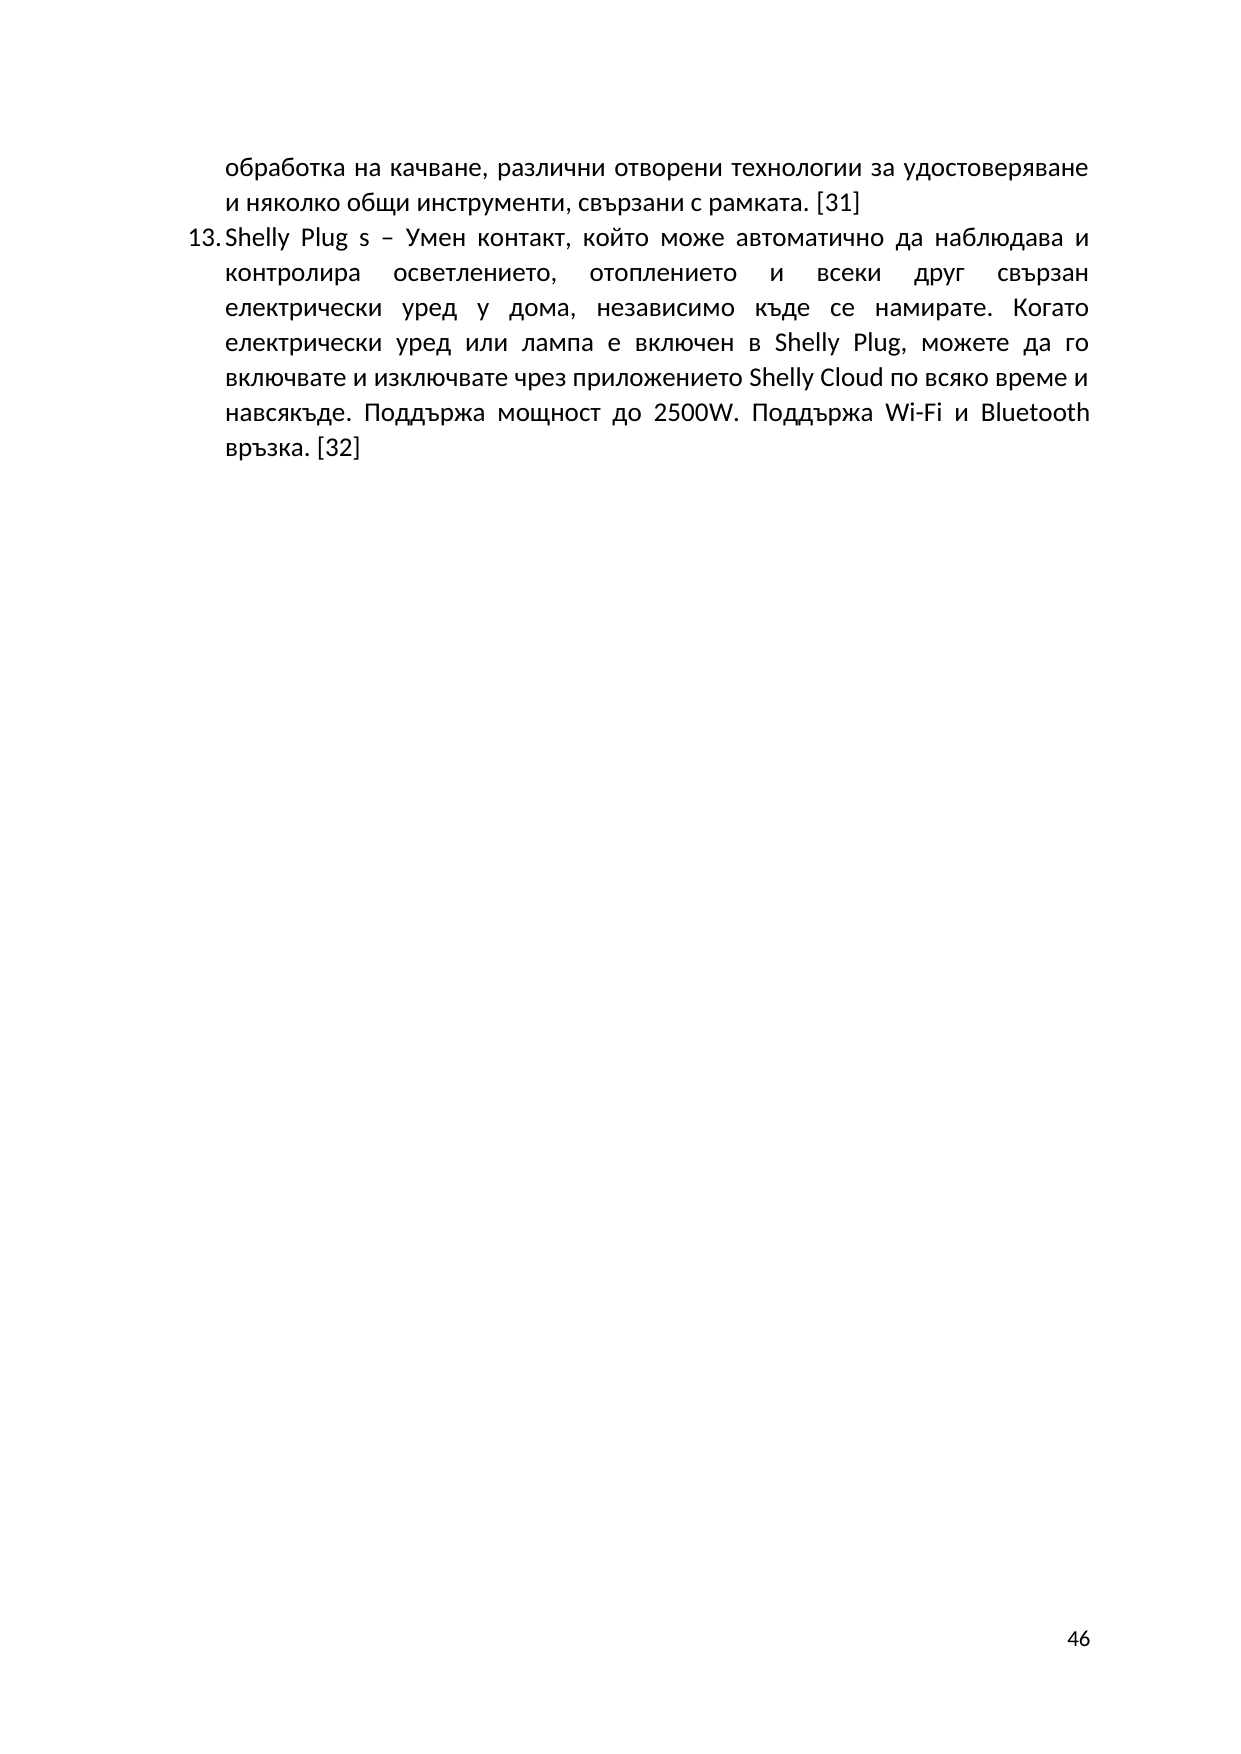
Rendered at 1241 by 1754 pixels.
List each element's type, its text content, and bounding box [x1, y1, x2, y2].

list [187, 150, 1090, 218]
list Shelly Plug s – Умен контакт, който може автоматично да наблюдава и контролира осветлението, отоплението и всеки друг свързан електрически уред у дома, независимо къде се намирате. Когато електрически уред или лампа е включен в Shelly Plug, можете да го включвате и изключвате чрез приложението Shelly Cloud по всяко време и навсякъде. Поддържа мощност до 2500W. Поддържа Wi-Fi и Bluetooth връзка. [32] [187, 220, 1090, 463]
